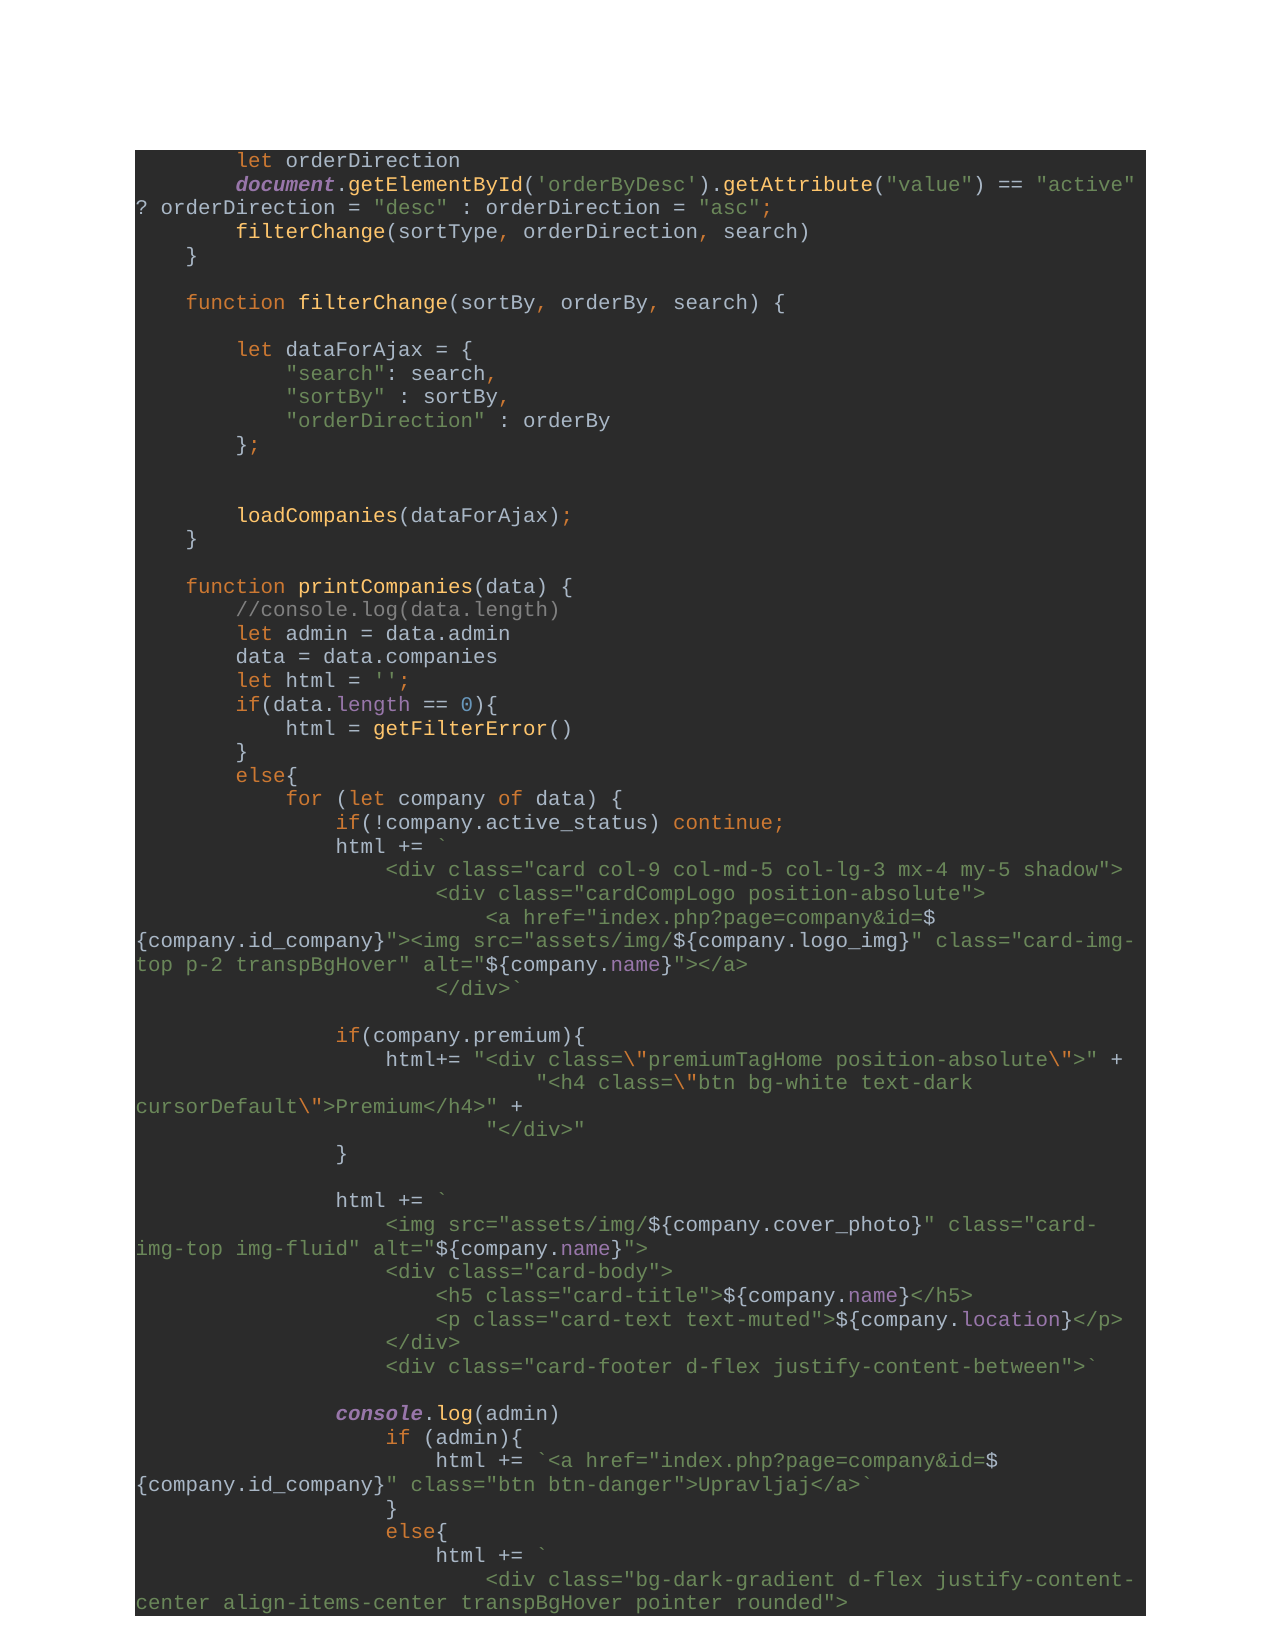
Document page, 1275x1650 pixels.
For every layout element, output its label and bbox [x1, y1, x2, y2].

text [135, 150, 1146, 1616]
